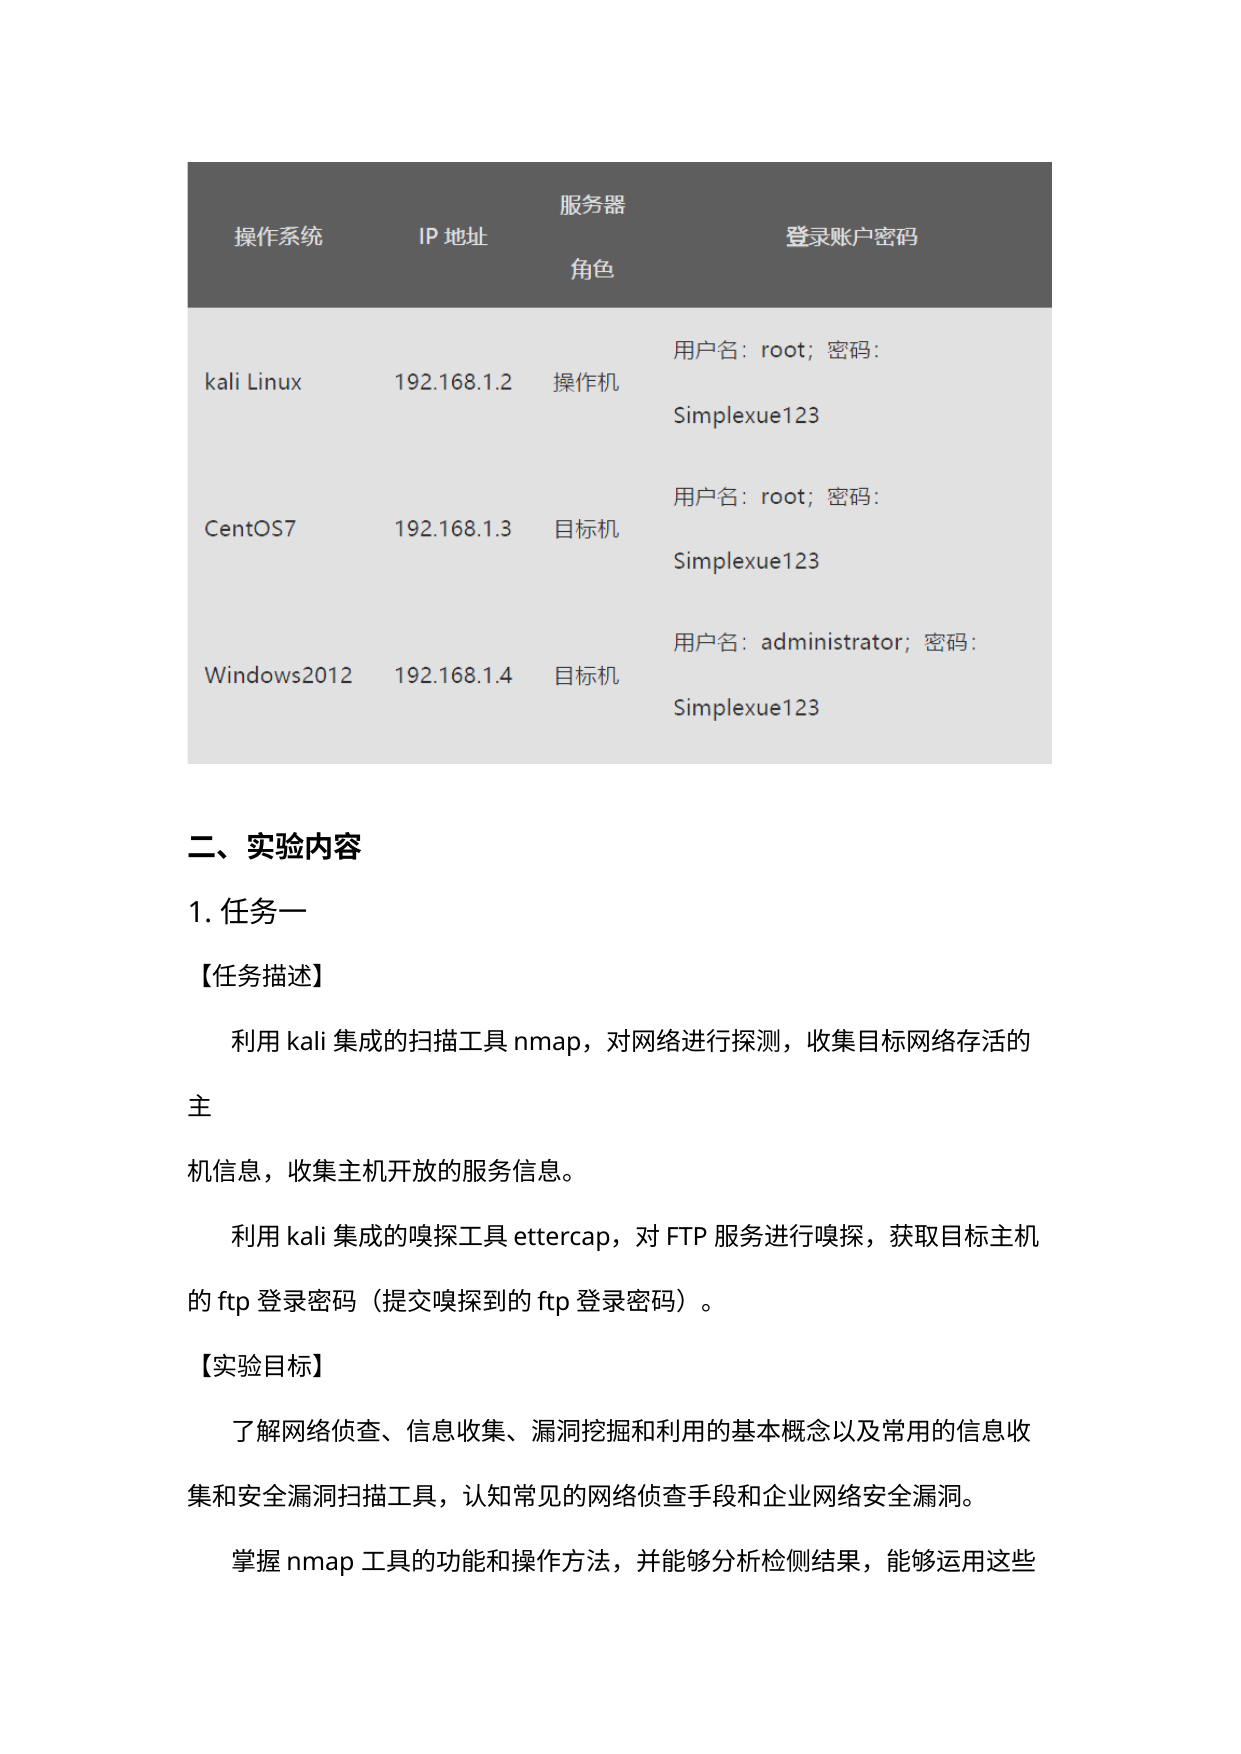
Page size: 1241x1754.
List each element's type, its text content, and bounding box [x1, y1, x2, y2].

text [187, 1527, 1053, 1592]
list 集和安全漏洞扫描工具，认知常见的网络侦查手段和企业网络安全漏洞。 [187, 1462, 1053, 1527]
text 利用kali 集成的扫描工具nmap，对网络进行探测，收集目标网络存活的主 [187, 1007, 1053, 1137]
text 了解网络侦查、信息收集、漏洞挖掘和利用的基本概念以及常用的信息收 [187, 1397, 1053, 1462]
text 的ftp 登录密码（提交嗅探到的ftp 登录密码）。 [187, 1267, 1053, 1332]
text 【任务描述】 [187, 942, 1053, 1007]
list 实验内容 [187, 812, 1053, 877]
text 利用kali 集成的嗅探工具ettercap，对FTP 服务进行嗅探，获取目标主机 [187, 1202, 1053, 1267]
picture [187, 162, 1052, 764]
list 任务一 [187, 877, 1053, 942]
text 【实验目标】 [187, 1332, 1053, 1397]
text 机信息，收集主机开放的服务信息。 [187, 1137, 1053, 1202]
